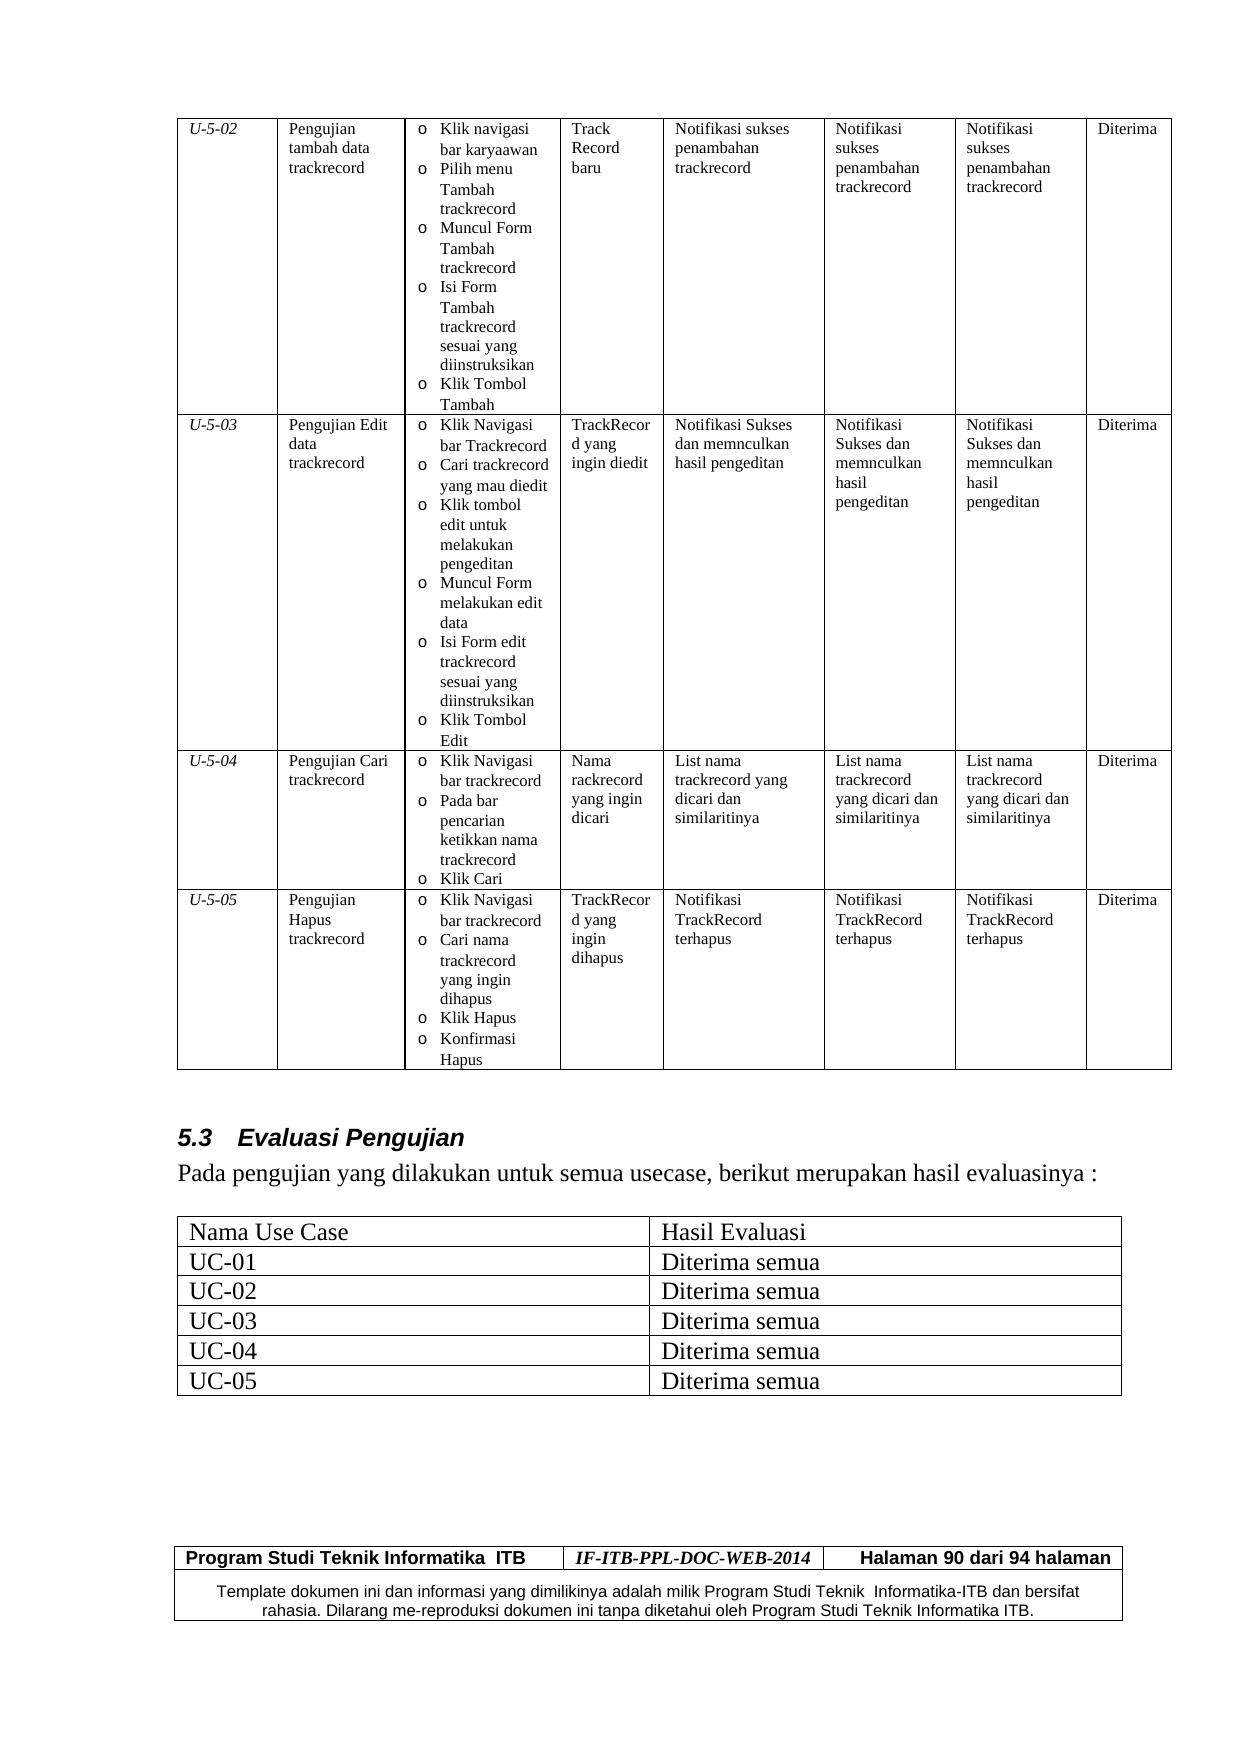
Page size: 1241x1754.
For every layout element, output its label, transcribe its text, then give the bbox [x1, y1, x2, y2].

table_header Hasil Evaluasi [650, 1217, 1121, 1246]
table_cell Diterima semua [650, 1247, 1121, 1275]
table_cell UC-02 [178, 1276, 649, 1305]
table_cell UC-01 [178, 1247, 649, 1275]
table_cell TrackRecord yang ingin dihapus [561, 890, 663, 1068]
table_cell Klik Navigasi bar trackrecord Cari nama trackrecord yang ingin dihapus Klik Hapus Konfirmasi Hapus [406, 890, 560, 1068]
table_cell Notifikasi Sukses dan memnculkan hasil pengeditan [956, 415, 1086, 749]
table_cell Pengujian tambah data trackrecord [278, 119, 404, 414]
table_cell Diterima [1087, 751, 1171, 889]
table_cell UC-03 [178, 1306, 649, 1335]
table_cell Notifikasi sukses penambahan trackrecord [825, 119, 955, 414]
table_cell List nama trackrecord yang dicari dan similaritinya [825, 751, 955, 889]
text Pada pengujian yang dilakukan untuk semua usecase, berikut merupakan hasil evaluasinya : [177, 1158, 1122, 1216]
table_cell Pengujian Hapus trackrecord [278, 890, 404, 1068]
table_header Nama Use Case [178, 1217, 649, 1246]
table_cell U-5-03 [178, 415, 277, 749]
table_cell Nama rackrecord yang ingin dicari [561, 751, 663, 889]
subtitle Evaluasi Pengujian [177, 1123, 1122, 1152]
table_cell List nama trackrecord yang dicari dan similaritinya [956, 751, 1086, 889]
table_cell Notifikasi TrackRecord terhapus [825, 890, 955, 1068]
table_cell Diterima [1087, 890, 1171, 1068]
table_cell Diterima semua [650, 1276, 1121, 1305]
table_cell Klik Navigasi bar Trackrecord Cari trackrecord yang mau diedit Klik tombol edit untuk melakukan pengeditan Muncul Form melakukan edit data Isi Form edit trackrecord sesuai yang diinstruksikan Klik Tombol Edit [406, 415, 560, 749]
table_cell U-5-02 [178, 119, 277, 414]
table_cell Klik Navigasi bar trackrecord Pada bar pencarian ketikkan nama trackrecord Klik Cari [406, 751, 560, 889]
table_cell TrackRecord yang ingin diedit [561, 415, 663, 749]
table_cell Notifikasi sukses penambahan trackrecord [664, 119, 824, 414]
table_cell Diterima semua [650, 1306, 1121, 1335]
table_cell Pengujian Cari trackrecord [278, 751, 404, 889]
table_cell Track Record baru [561, 119, 663, 414]
table_cell UC-05 [178, 1366, 649, 1394]
table_cell Notifikasi TrackRecord terhapus [956, 890, 1086, 1068]
table_cell Diterima [1087, 119, 1171, 414]
table_cell Notifikasi sukses penambahan trackrecord [956, 119, 1086, 414]
table_cell Diterima semua [650, 1336, 1121, 1365]
table_cell List nama trackrecord yang dicari dan similaritinya [664, 751, 824, 889]
table_cell Notifikasi Sukses dan memnculkan hasil pengeditan [825, 415, 955, 749]
table_cell Klik navigasi bar karyaawan Pilih menu Tambah trackrecord Muncul Form Tambah trackrecord Isi Form Tambah trackrecord sesuai yang diinstruksikan Klik Tombol Tambah [406, 119, 560, 414]
table_cell Diterima [1087, 415, 1171, 749]
table_cell U-5-05 [178, 890, 277, 1068]
table_cell Diterima semua [650, 1366, 1121, 1394]
table_cell U-5-04 [178, 751, 277, 889]
table_cell Pengujian Edit data trackrecord [278, 415, 404, 749]
table_cell UC-04 [178, 1336, 649, 1365]
table_cell Notifikasi TrackRecord terhapus [664, 890, 824, 1068]
table_cell Notifikasi Sukses dan memnculkan hasil pengeditan [664, 415, 824, 749]
